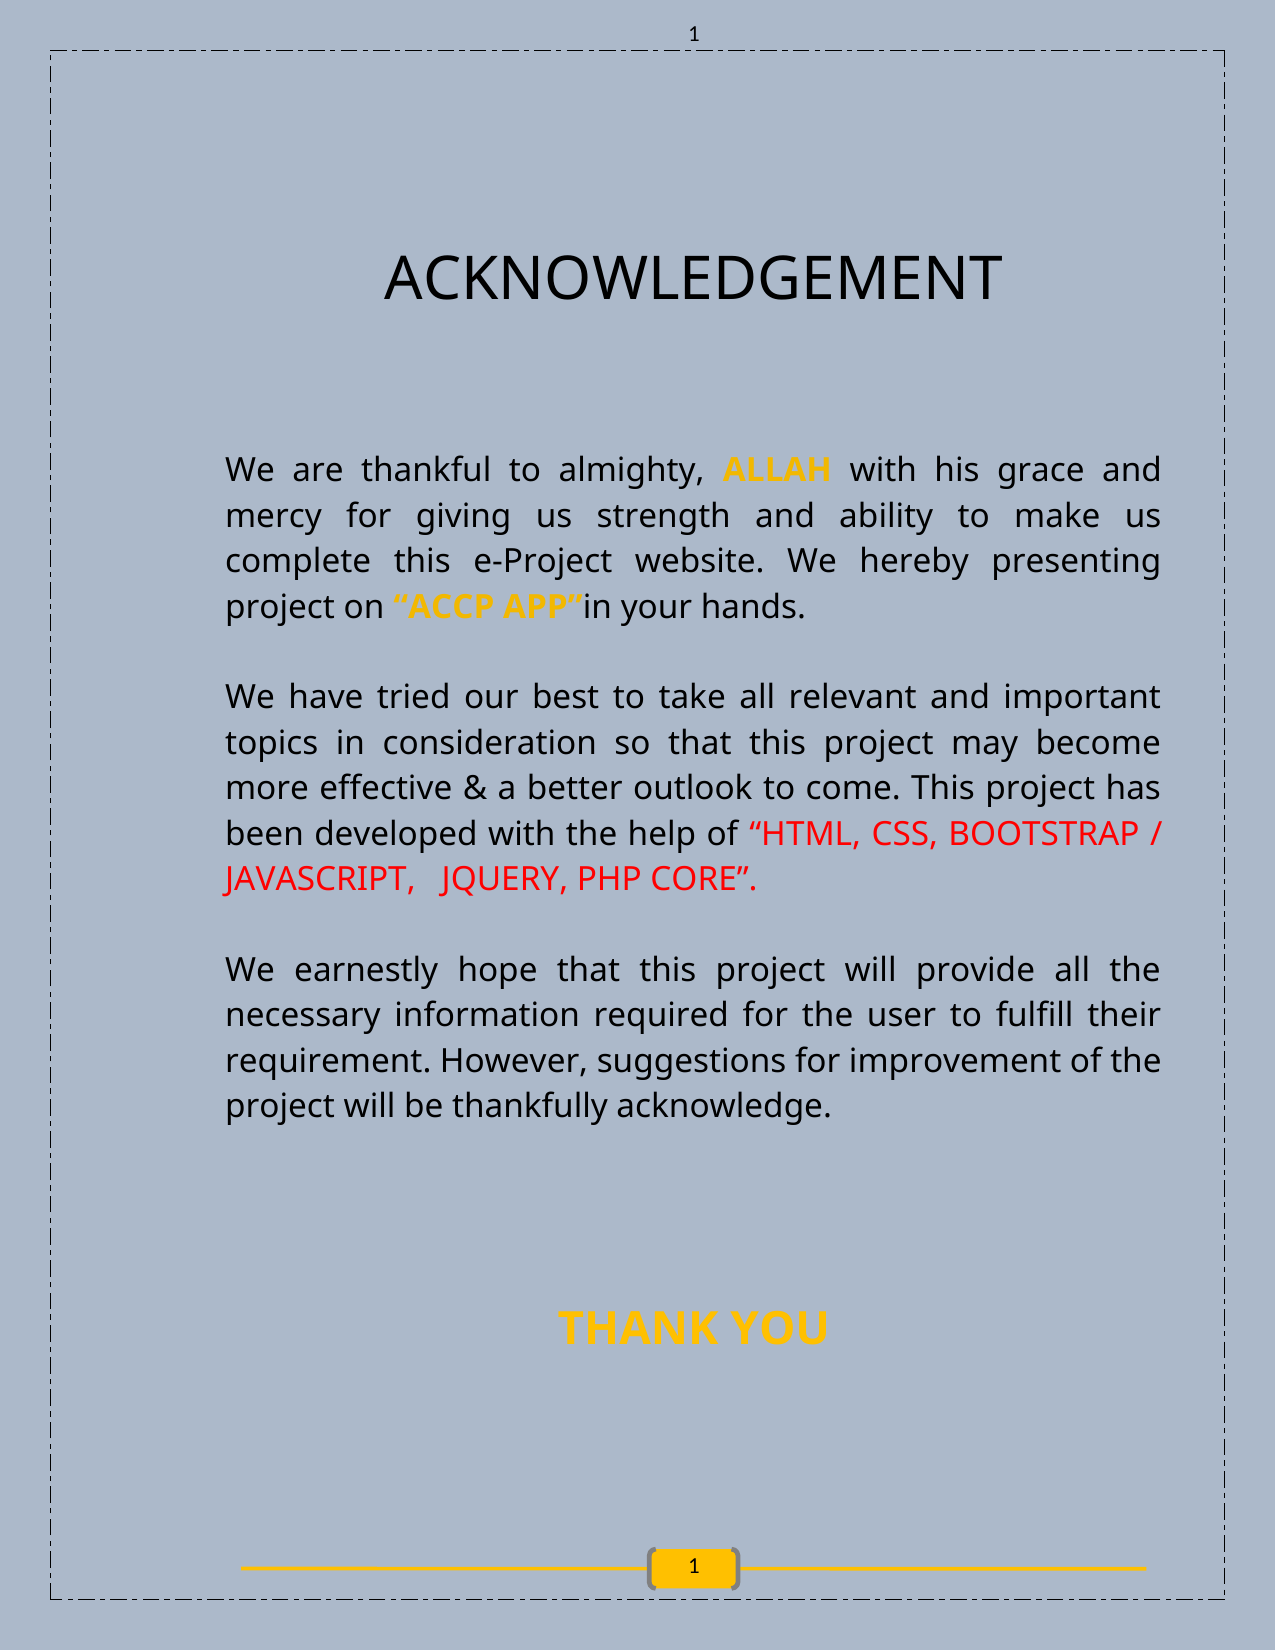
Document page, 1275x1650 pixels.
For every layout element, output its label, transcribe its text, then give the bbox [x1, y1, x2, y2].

text ACKNOWLEDGEMENT [225, 235, 1162, 317]
text We have tried our best to take all relevant and important topics in consideration so that this project may become more effective & a better outlook to come. This project has been developed with the help of “HTML, CSS, BOOTSTRAP / JAVASCRIPT, JQUERY, PHP CORE”. [225, 673, 1162, 900]
text We earnestly hope that this project will provide all the necessary information required for the user to fulfill their requirement. However, suggestions for improvement of the project will be thankfully acknowledge. [225, 946, 1162, 1127]
text THANK YOU [225, 1295, 1162, 1358]
text We are thankful to almighty, ALLAH with his grace and mercy for giving us strength and ability to make us complete this e-Project website. We hereby presenting project on “ACCP APP”in your hands. [225, 446, 1162, 628]
